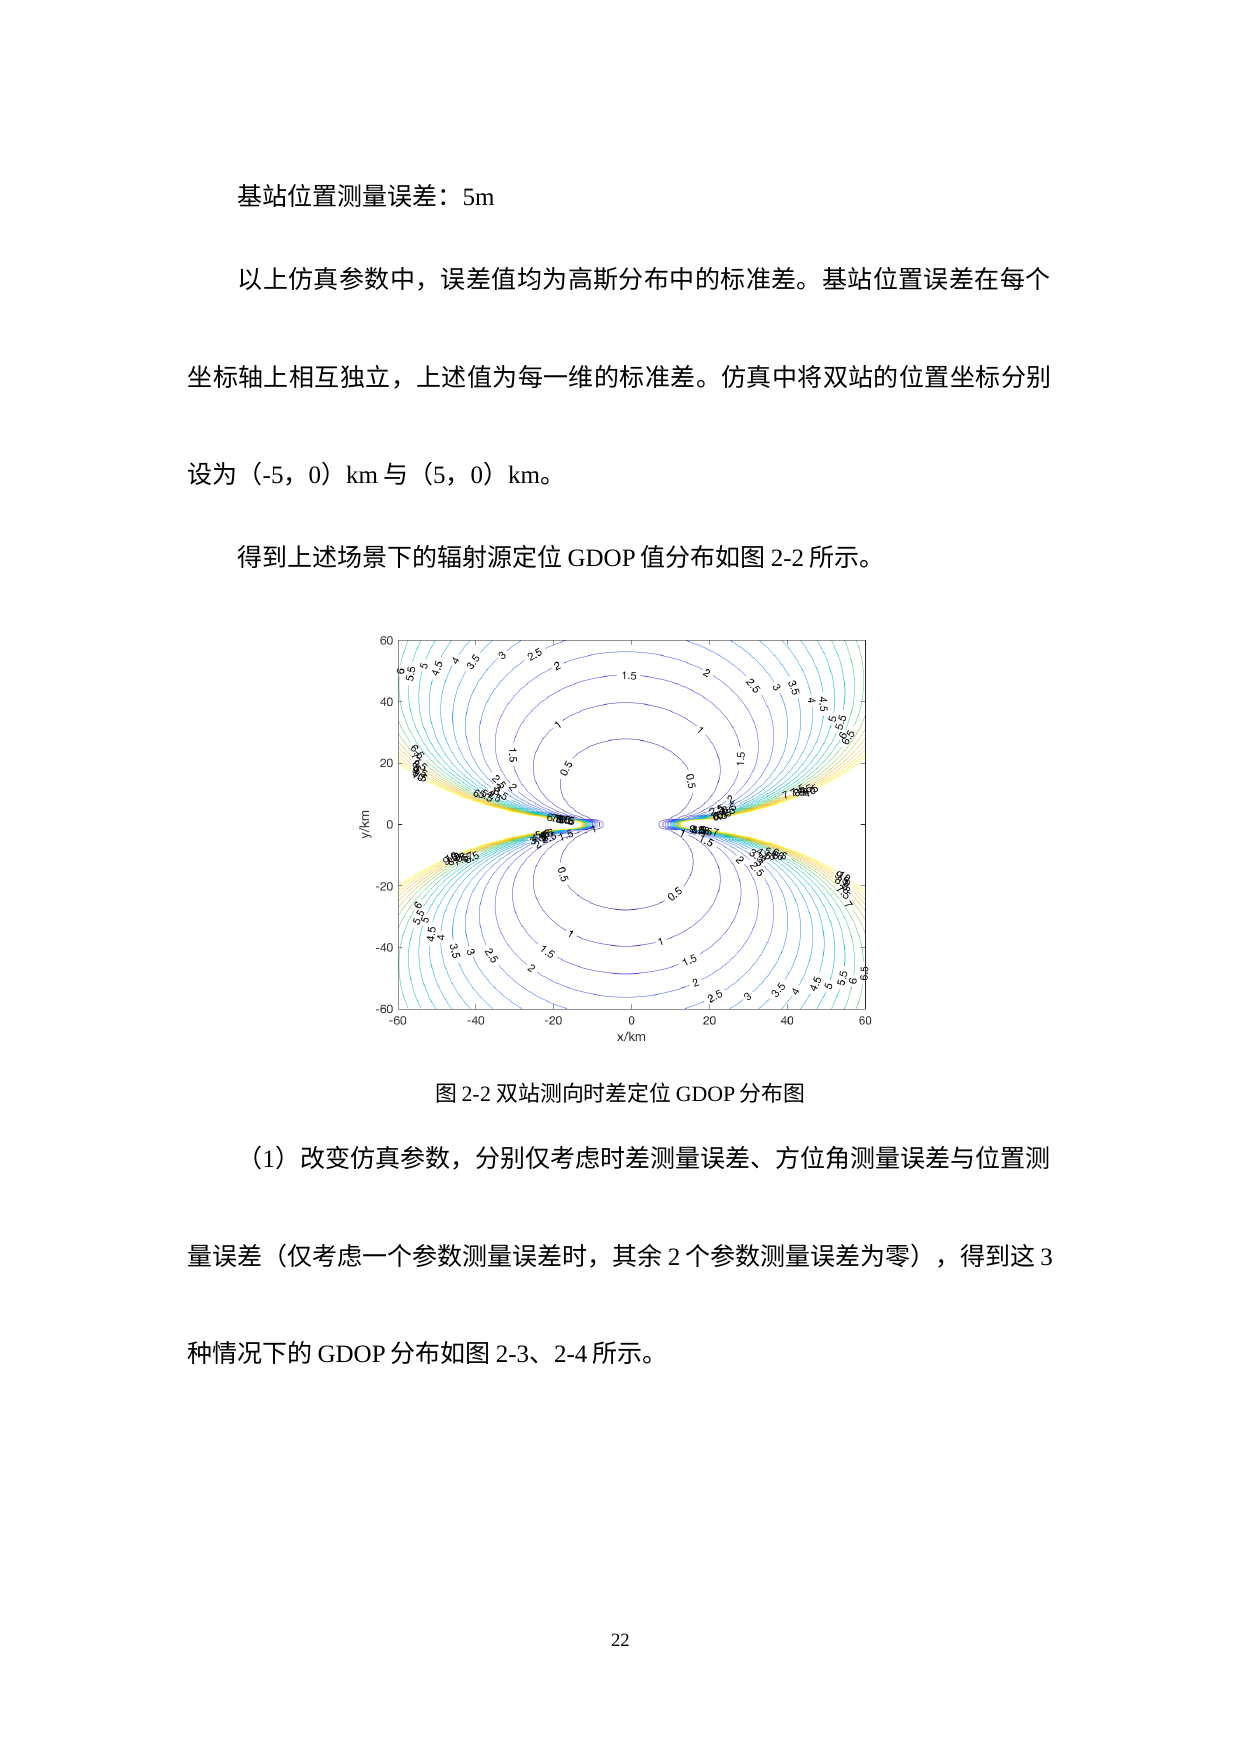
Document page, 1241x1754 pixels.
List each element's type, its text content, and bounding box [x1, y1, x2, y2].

text 基站位置测量误差：5m [187, 162, 1053, 227]
text 图2-2 双站测向时差定位GDOP分布图 [187, 1076, 1053, 1108]
text 以上仿真参数中，误差值均为高斯分布中的标准差。基站位置误差在每个坐标轴上相互独立，上述值为每一维的标准差。仿真中将双站的位置坐标分别设为（-5，0）km与（5，0）km。 [187, 245, 1053, 505]
text 得到上述场景下的辐射源定位GDOP值分布如图2-2所示。 [187, 523, 1053, 588]
picture [319, 606, 922, 1058]
text （1）改变仿真参数，分别仅考虑时差测量误差、方位角测量误差与位置测量误差（仅考虑一个参数测量误差时，其余2个参数测量误差为零），得到这3种情况下的GDOP分布如图2-3、2-4所示。 [187, 1124, 1053, 1384]
